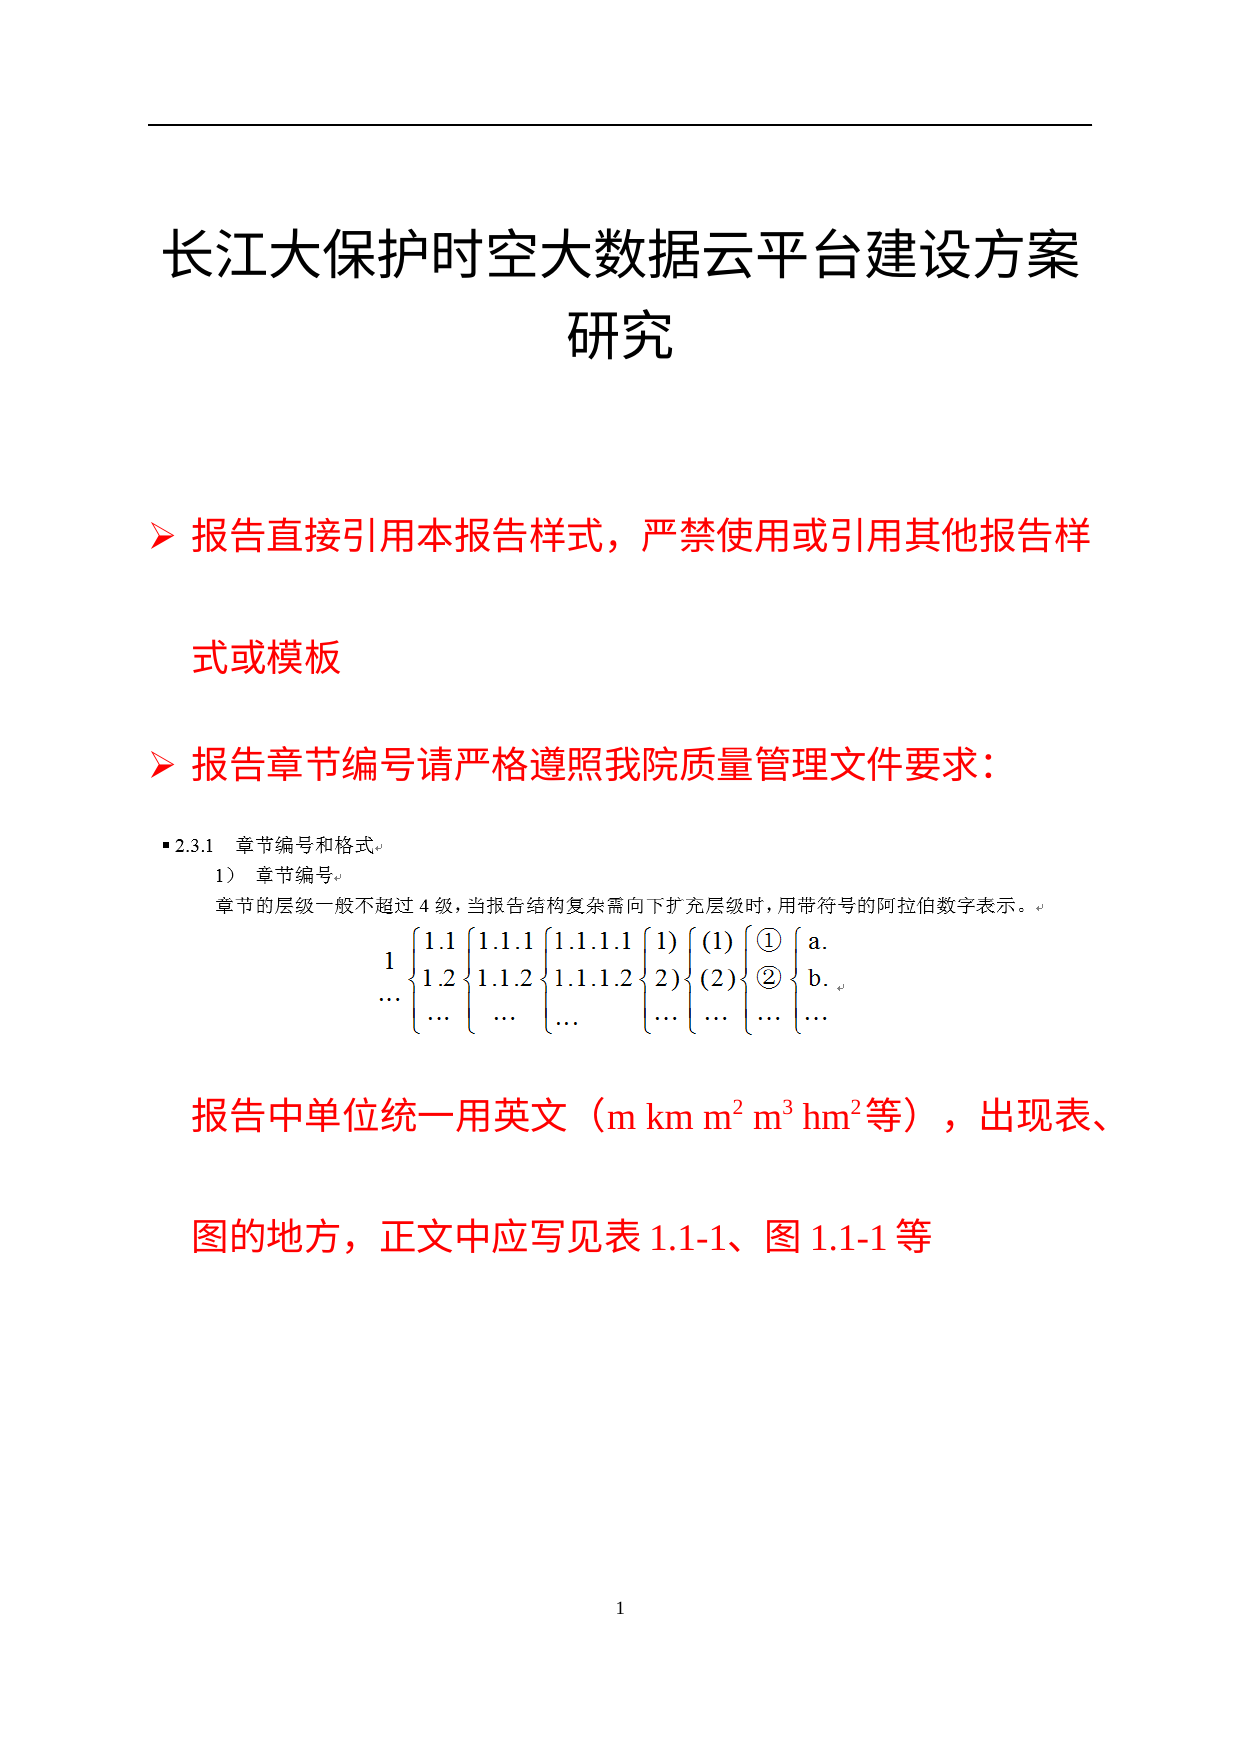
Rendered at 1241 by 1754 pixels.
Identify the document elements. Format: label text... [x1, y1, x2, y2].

text 长江大保护时空大数据云平台建设方案研究 [148, 210, 1092, 372]
picture [147, 830, 1093, 1040]
list 报告章节编号请严格遵照我院质量管理文件要求： [148, 722, 1092, 803]
list 报告中单位统一用英文（m km m2 m3 hm2等），出现表、图的地方，正文中应写见表1.1-1、图1.1-1等 [191, 1073, 1092, 1275]
list 报告直接引用本报告样式，严禁使用或引用其他报告样式或模板 [148, 493, 1092, 695]
